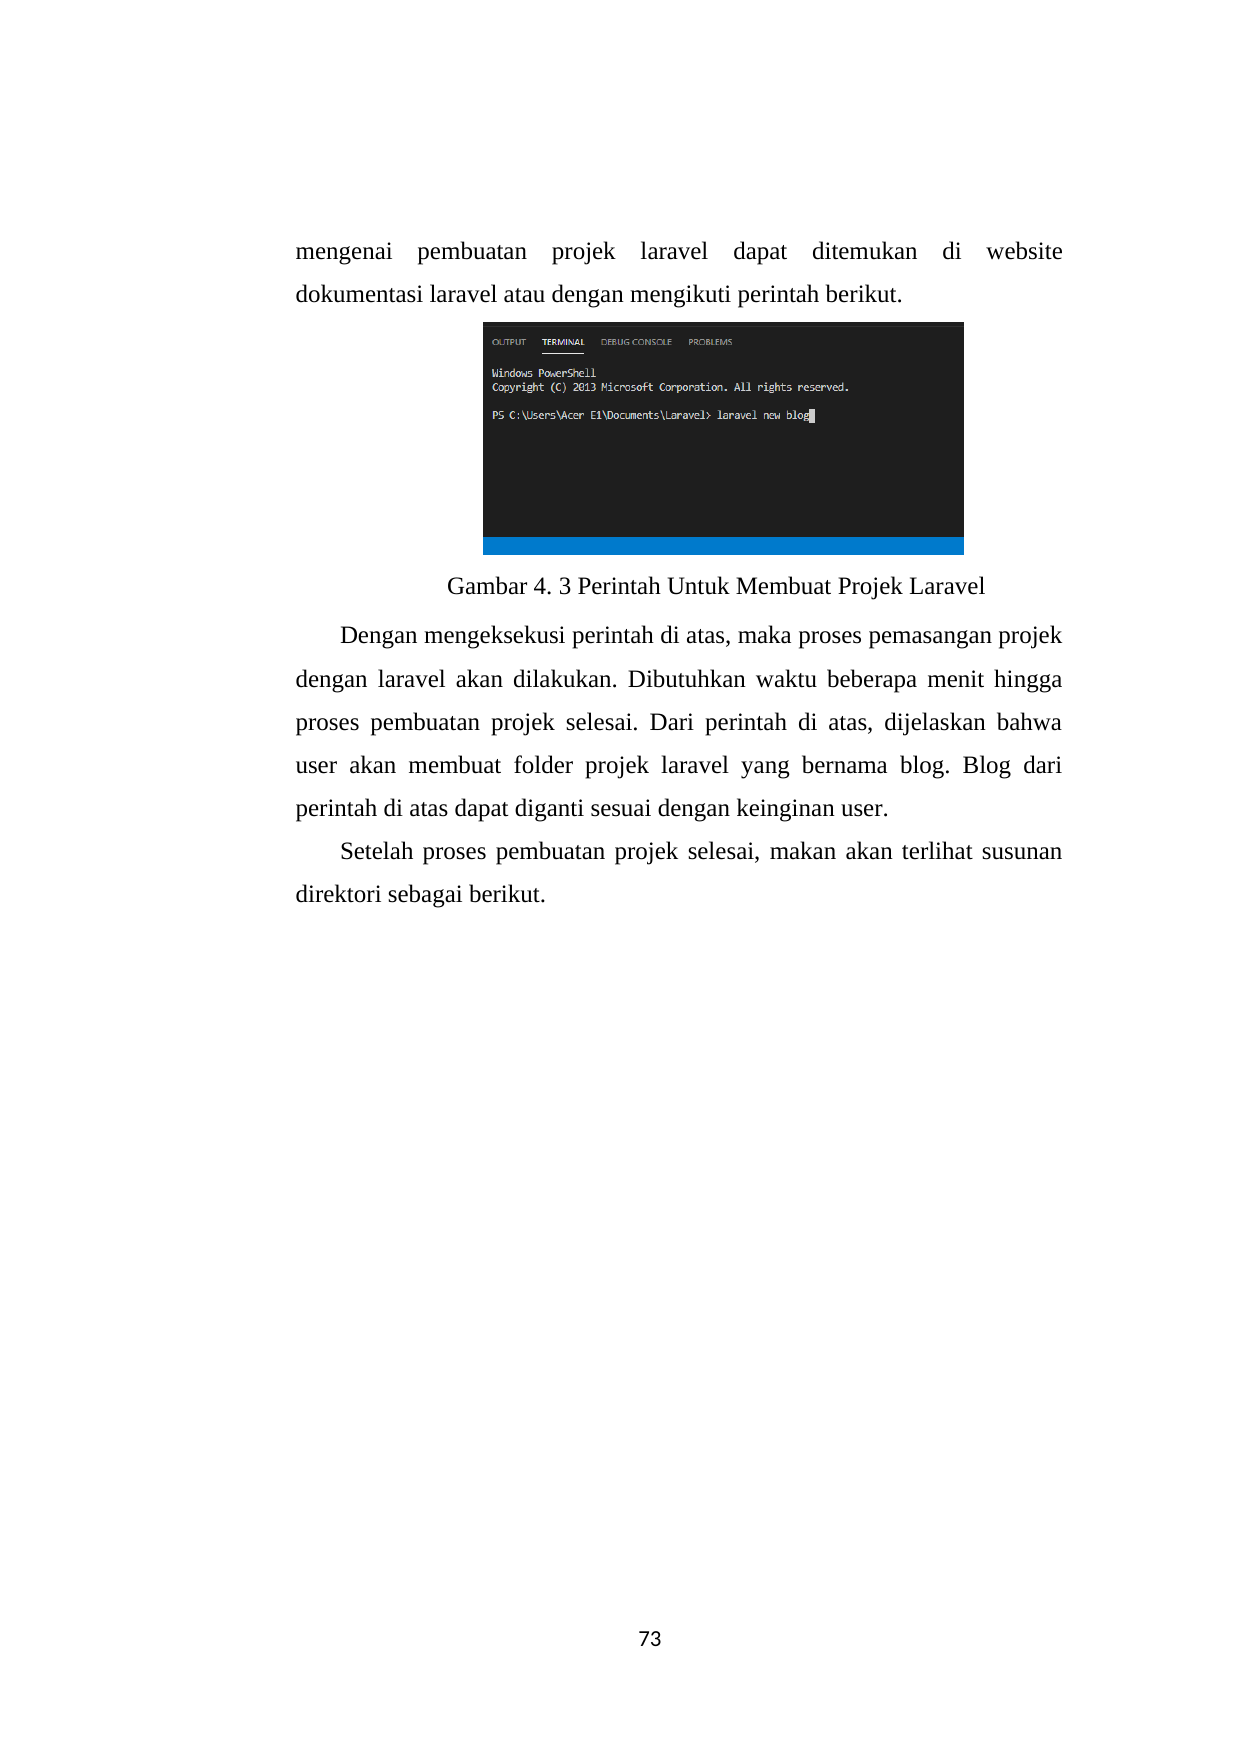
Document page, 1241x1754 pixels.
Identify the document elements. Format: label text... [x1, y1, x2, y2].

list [295, 236, 1063, 308]
list Setelah proses pembuatan projek selesai, makan akan terlihat susunan direktori sebagai berikut. [295, 836, 1063, 908]
picture [483, 322, 964, 555]
text Gambar 4. 3 Perintah Untuk Membuat Projek Laravel [236, 571, 1063, 600]
list Dengan mengeksekusi perintah di atas, maka proses pemasangan projek dengan laravel akan dilakukan. Dibutuhkan waktu beberapa menit hingga proses pembuatan projek selesai. Dari perintah di atas, dijelaskan bahwa user akan membuat folder projek laravel yang bernama blog. Blog dari perintah di atas dapat diganti sesuai dengan keinginan user. [295, 621, 1063, 822]
